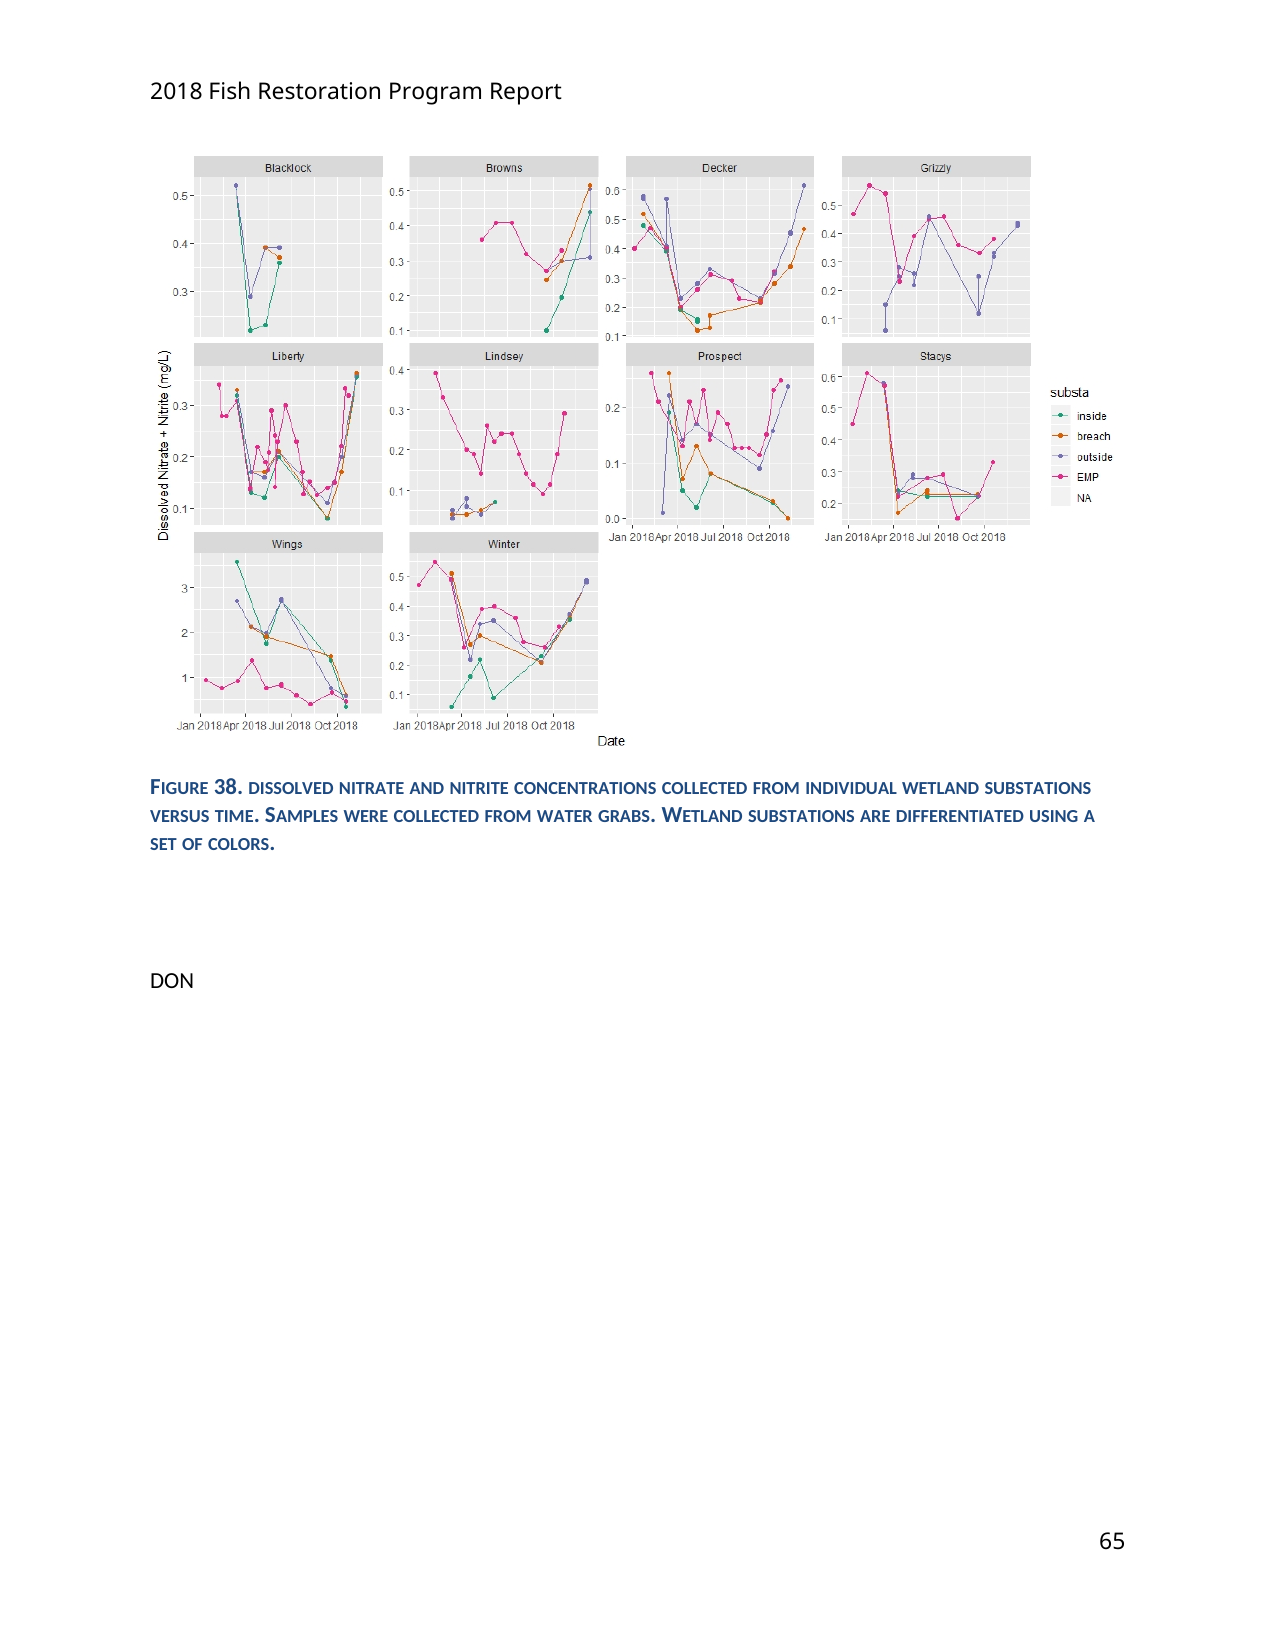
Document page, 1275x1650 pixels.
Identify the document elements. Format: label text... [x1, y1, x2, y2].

text Figure 38. dissolved nitrate and nitrite concentrations collected from individual wetland substations versus time. Samples were collected from water grabs. Wetland substations are differentiated using a set of colors. [150, 772, 1125, 856]
picture [150, 150, 1125, 754]
text DON [150, 966, 1125, 994]
